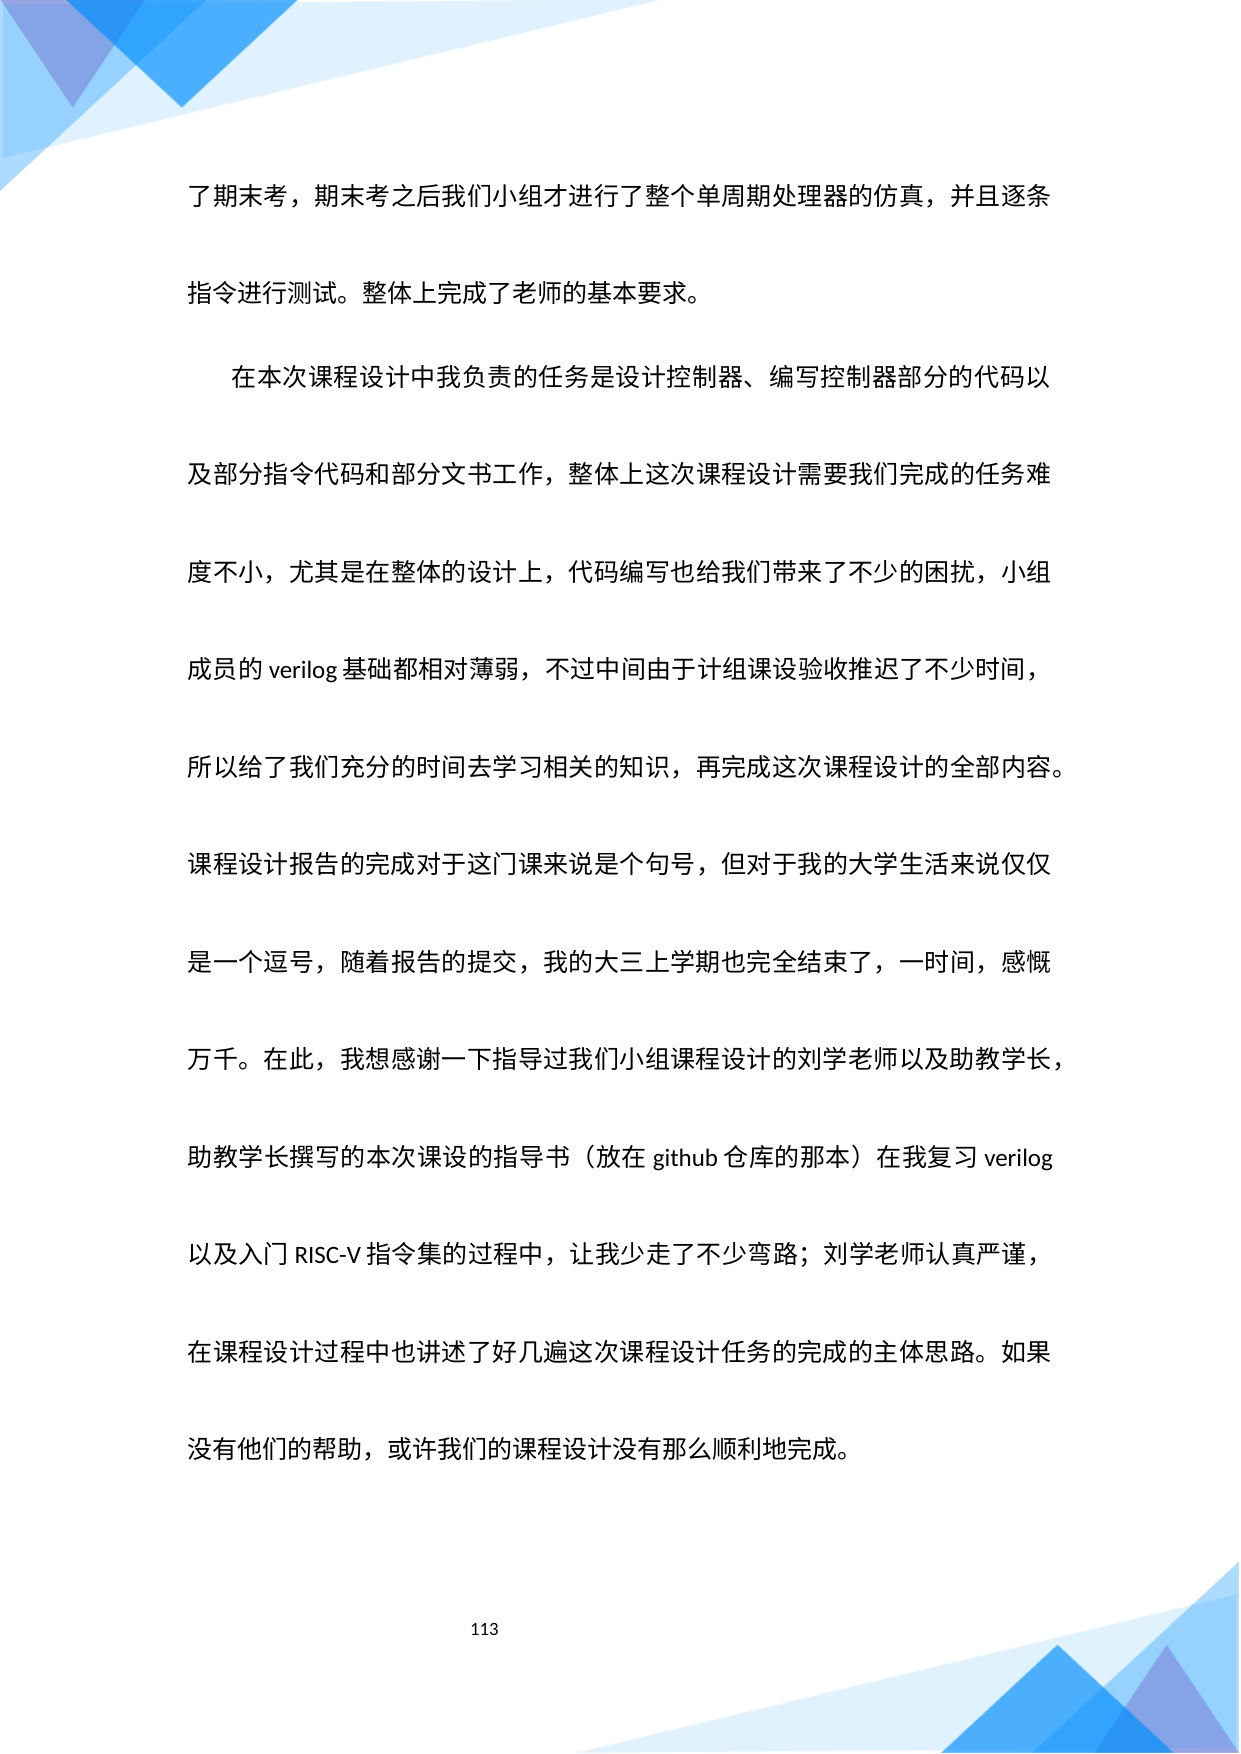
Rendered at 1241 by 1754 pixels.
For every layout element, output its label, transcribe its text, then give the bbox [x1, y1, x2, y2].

picture [0, 0, 663, 191]
list 在本次课程设计中我负责的任务是设计控制器、编写控制器部分的代码以及部分指令代码和部分文书工作，整体上这次课程设计需要我们完成的任务难度不小，尤其是在整体的设计上，代码编写也给我们带来了不少的困扰，小组成员的verilog基础都相对薄弱，不过中间由于计组课设验收推迟了不少时间，所以给了我们充分的时间去学习相关的知识，再完成这次课程设计的全部内容。课程设计报告的完成对于这门课来说是个句号，但对于我的大学生活来说仅仅是一个逗号，随着报告的提交，我的大三上学期也完全结束了，一时间，感慨万千。在此，我想感谢一下指导过我们小组课程设计的刘学老师以及助教学长，助教学长撰写的本次课设的指导书（放在github仓库的那本）在我复习verilog以及入门RISC-V指令集的过程中，让我少走了不少弯路；刘学老师认真严谨，在课程设计过程中也讲述了好几遍这次课程设计任务的完成的主体思路。如果没有他们的帮助，或许我们的课程设计没有那么顺利地完成。 [187, 343, 1053, 1480]
picture [576, 1562, 1238, 1752]
